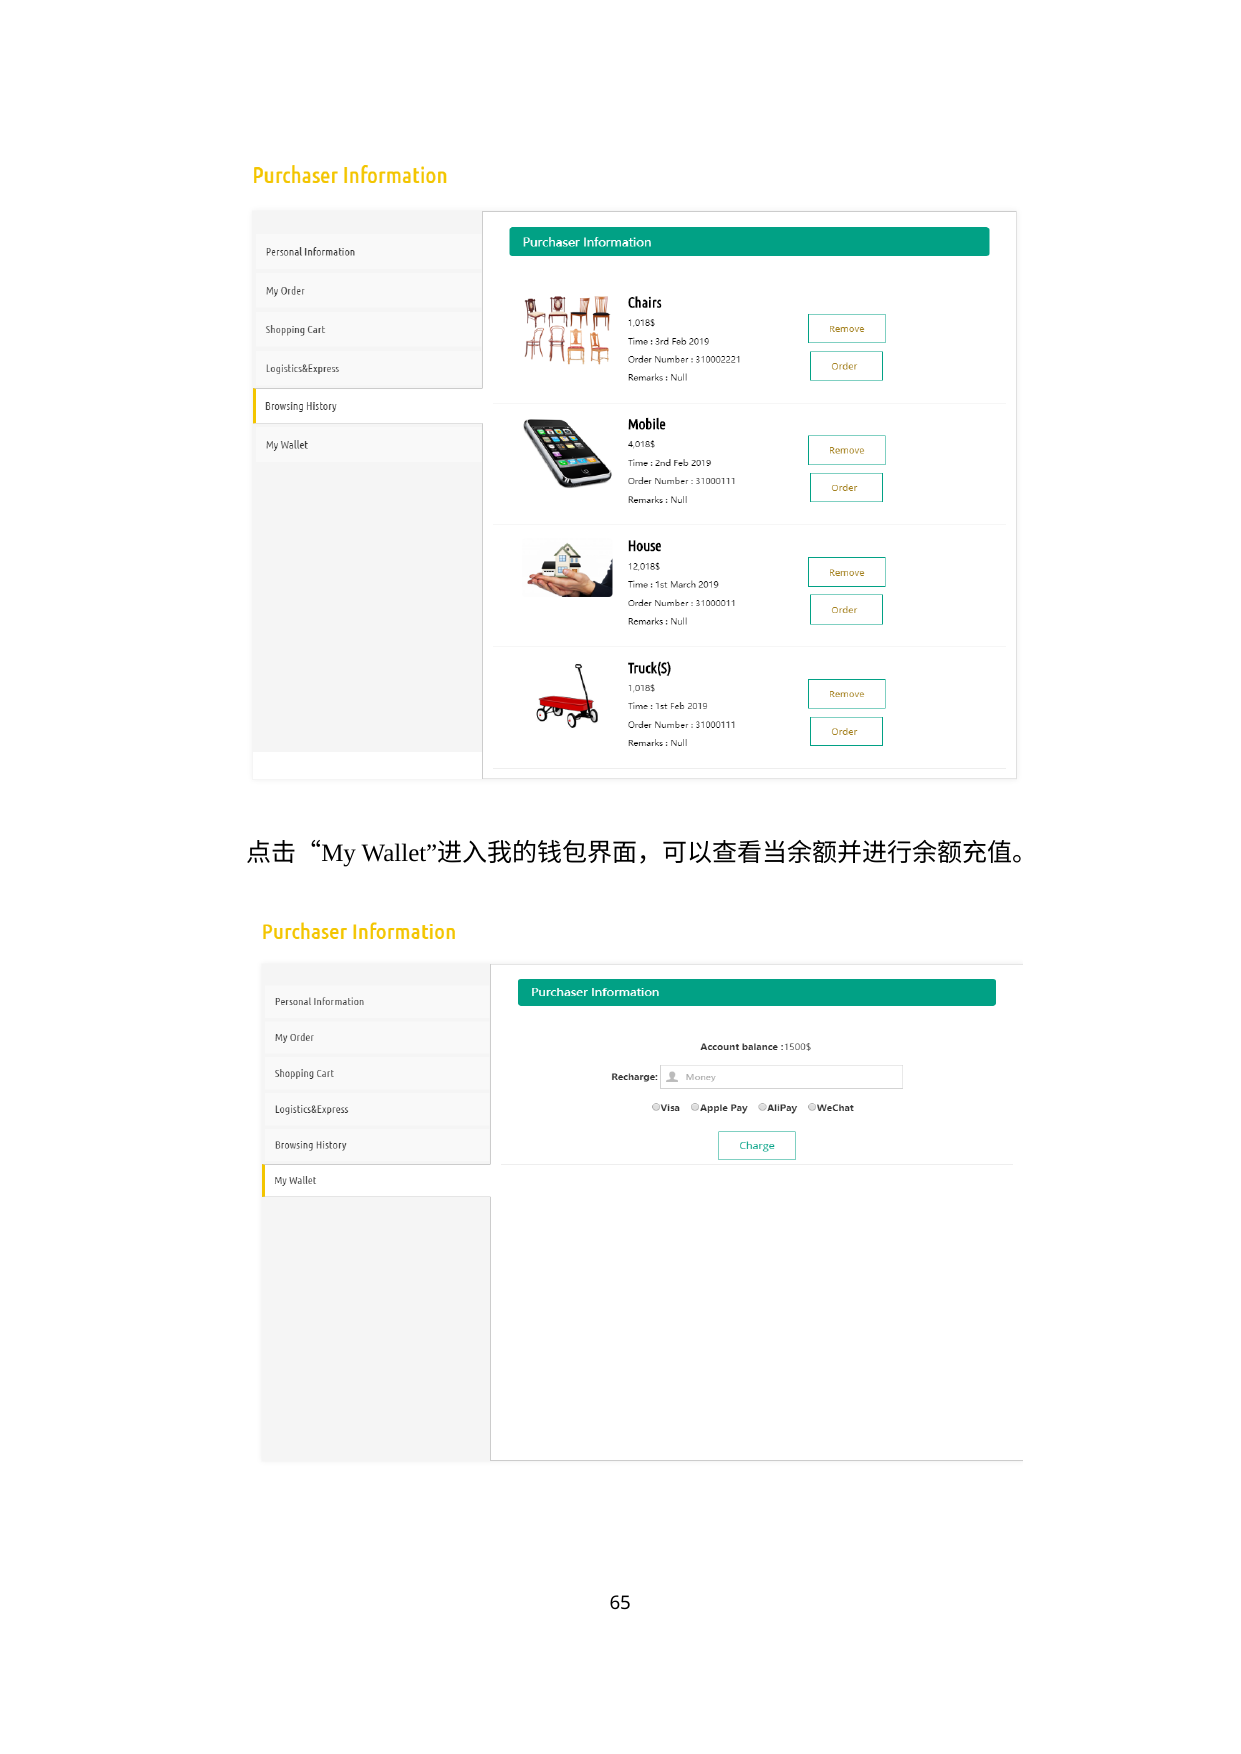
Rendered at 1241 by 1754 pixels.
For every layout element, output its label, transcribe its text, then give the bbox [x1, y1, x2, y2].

picture [245, 914, 1023, 1470]
text 点击“My Wallet”进入我的钱包界面，可以查看当余额并进行余额充值。 [187, 818, 1053, 883]
picture [209, 152, 1031, 790]
